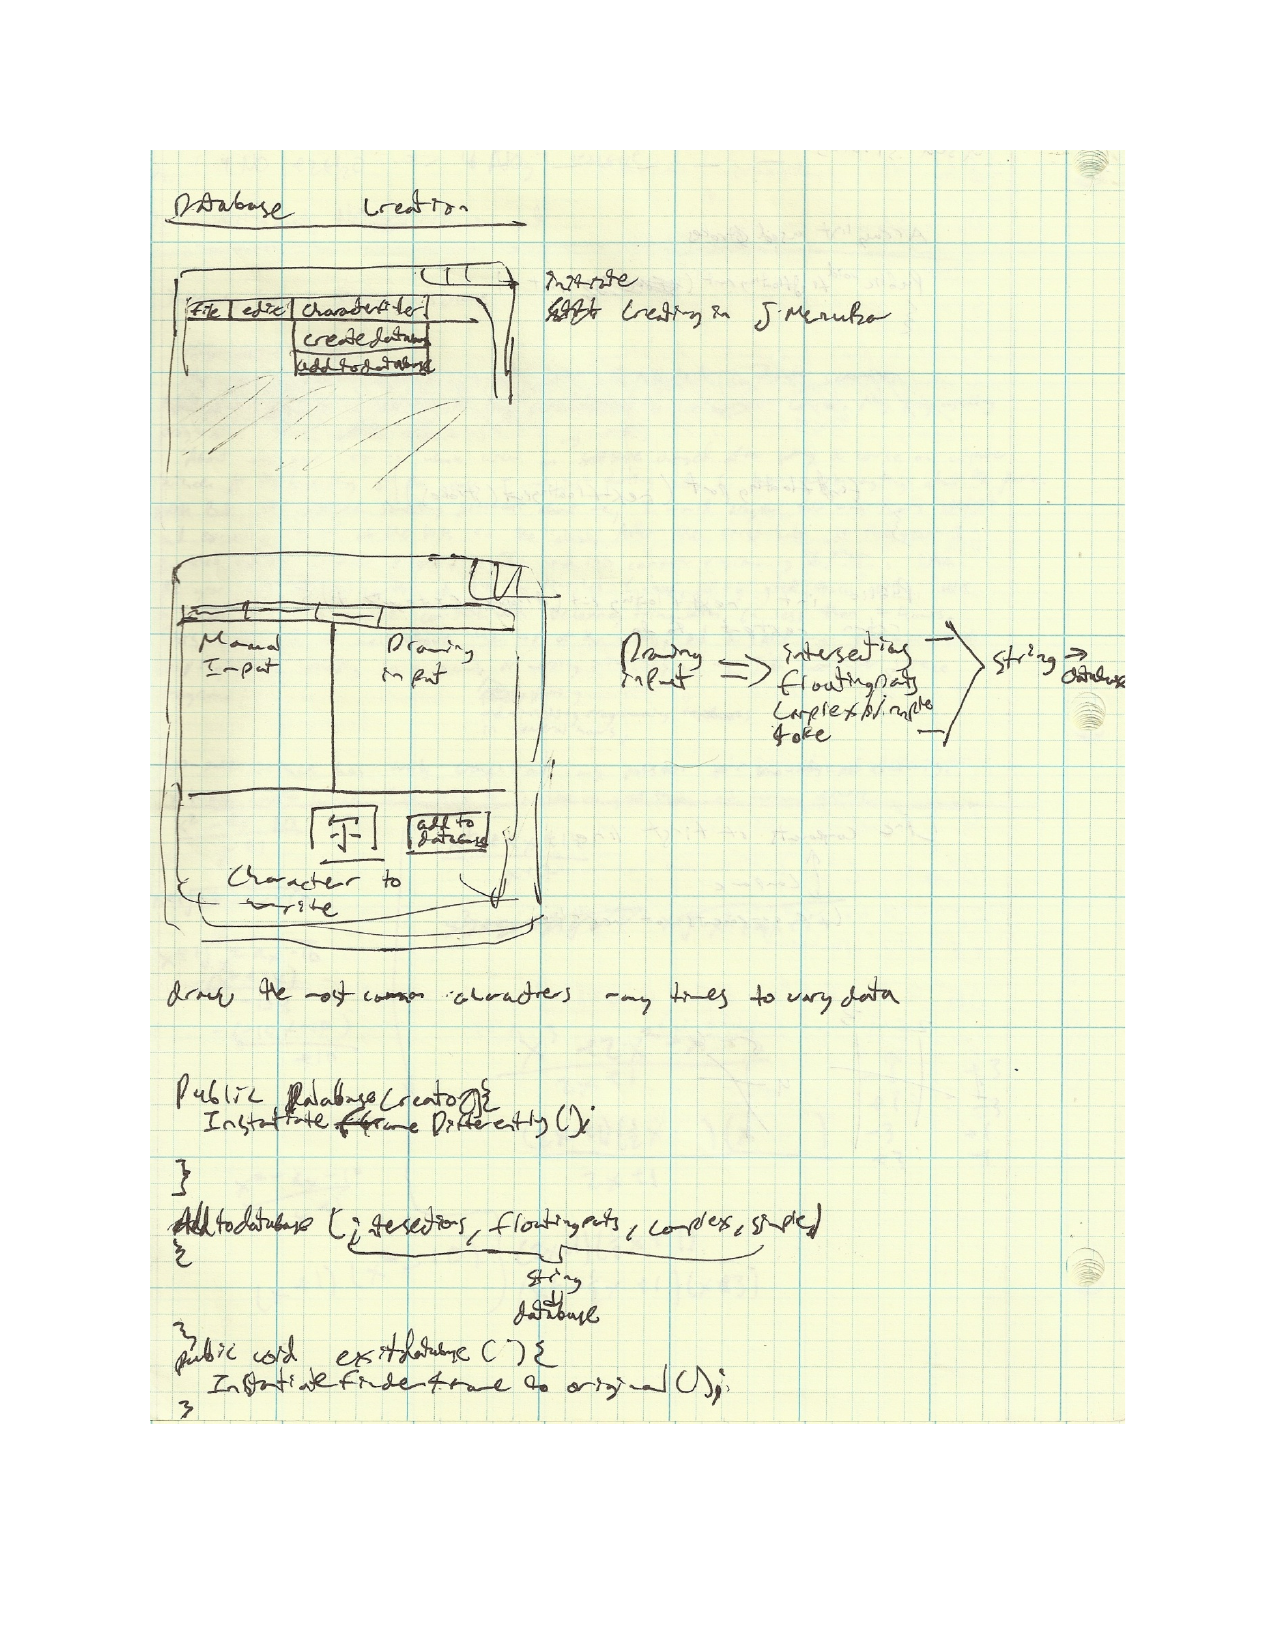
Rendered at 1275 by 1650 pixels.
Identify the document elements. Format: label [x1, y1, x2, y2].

picture [150, 150, 1125, 1424]
